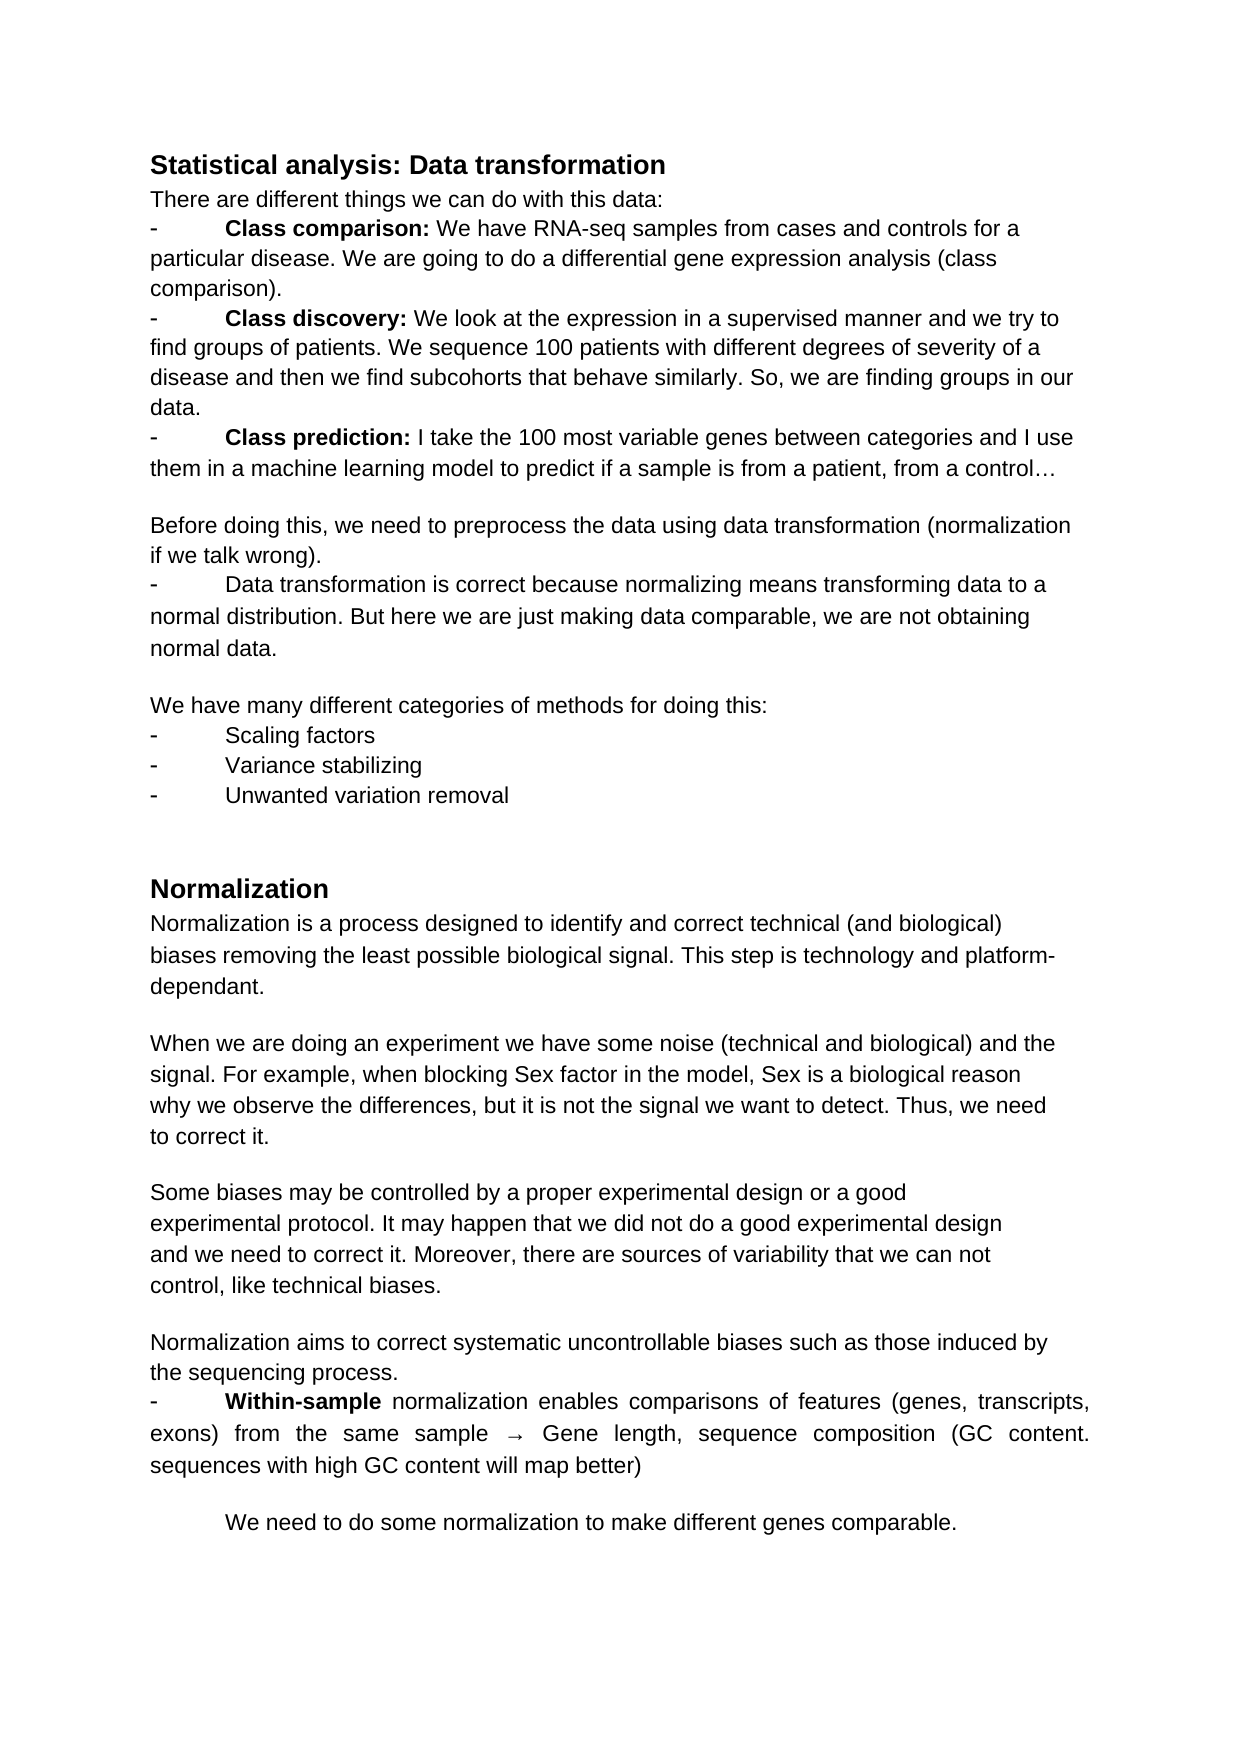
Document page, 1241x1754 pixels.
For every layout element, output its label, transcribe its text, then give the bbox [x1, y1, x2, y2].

text We need to do some normalization to make different genes comparable. [225, 1508, 1090, 1535]
list Class discovery: We look at the expression in a supervised manner and we try to find groups of patients. We sequence 100 patients with different degrees of severity of a disease and then we find subcohorts that behave similarly. So, we are finding groups in our data. [150, 304, 1090, 420]
text There are different things we can do with this data: [150, 186, 1090, 212]
text We have many different categories of methods for doing this: [150, 692, 1090, 718]
text Normalization is a process designed to identify and correct technical (and biological) biases removing the least possible biological signal. This step is technology and platform-dependant. [150, 910, 1073, 999]
text Normalization aims to correct systematic uncontrollable biases such as those induced by the sequencing process. [150, 1329, 1083, 1385]
list Class comparison: We have RNA-seq samples from cases and controls for a particular disease. We are going to do a differential gene expression analysis (class comparison). [150, 215, 1090, 301]
list Scaling factors [150, 722, 1090, 748]
list Class prediction: I take the 100 most variable genes between categories and I use them in a machine learning model to predict if a sample is from a patient, from a control… [150, 423, 1090, 482]
text Before doing this, we need to preprocess the data using data transformation (normalization if we talk wrong). [150, 512, 1087, 568]
list Data transformation is correct because normalizing means transforming data to a normal distribution. But here we are just making data comparable, we are not obtaining normal data. [150, 571, 1090, 662]
text Normalization [150, 873, 1090, 904]
list Variance stabilizing [150, 752, 1090, 778]
list Unwanted variation removal [150, 782, 1090, 809]
text Statistical analysis: Data transformation [150, 149, 1090, 180]
text Some biases may be controlled by a proper experimental design or a good experimental protocol. It may happen that we did not do a good experimental design and we need to correct it. Moreover, there are sources of variability that we can not control, like technical biases. [150, 1179, 1044, 1299]
list Within-sample normalization enables comparisons of features (genes, transcripts, exons) from the same sample → Gene length, sequence composition (GC content. sequences with high GC content will map better) [150, 1388, 1090, 1478]
text When we are doing an experiment we have some noise (technical and biological) and the signal. For example, when blocking Sex factor in the model, Sex is a biological reason why we observe the differences, but it is not the signal we want to detect. Thus, we need to correct it. [150, 1030, 1067, 1149]
